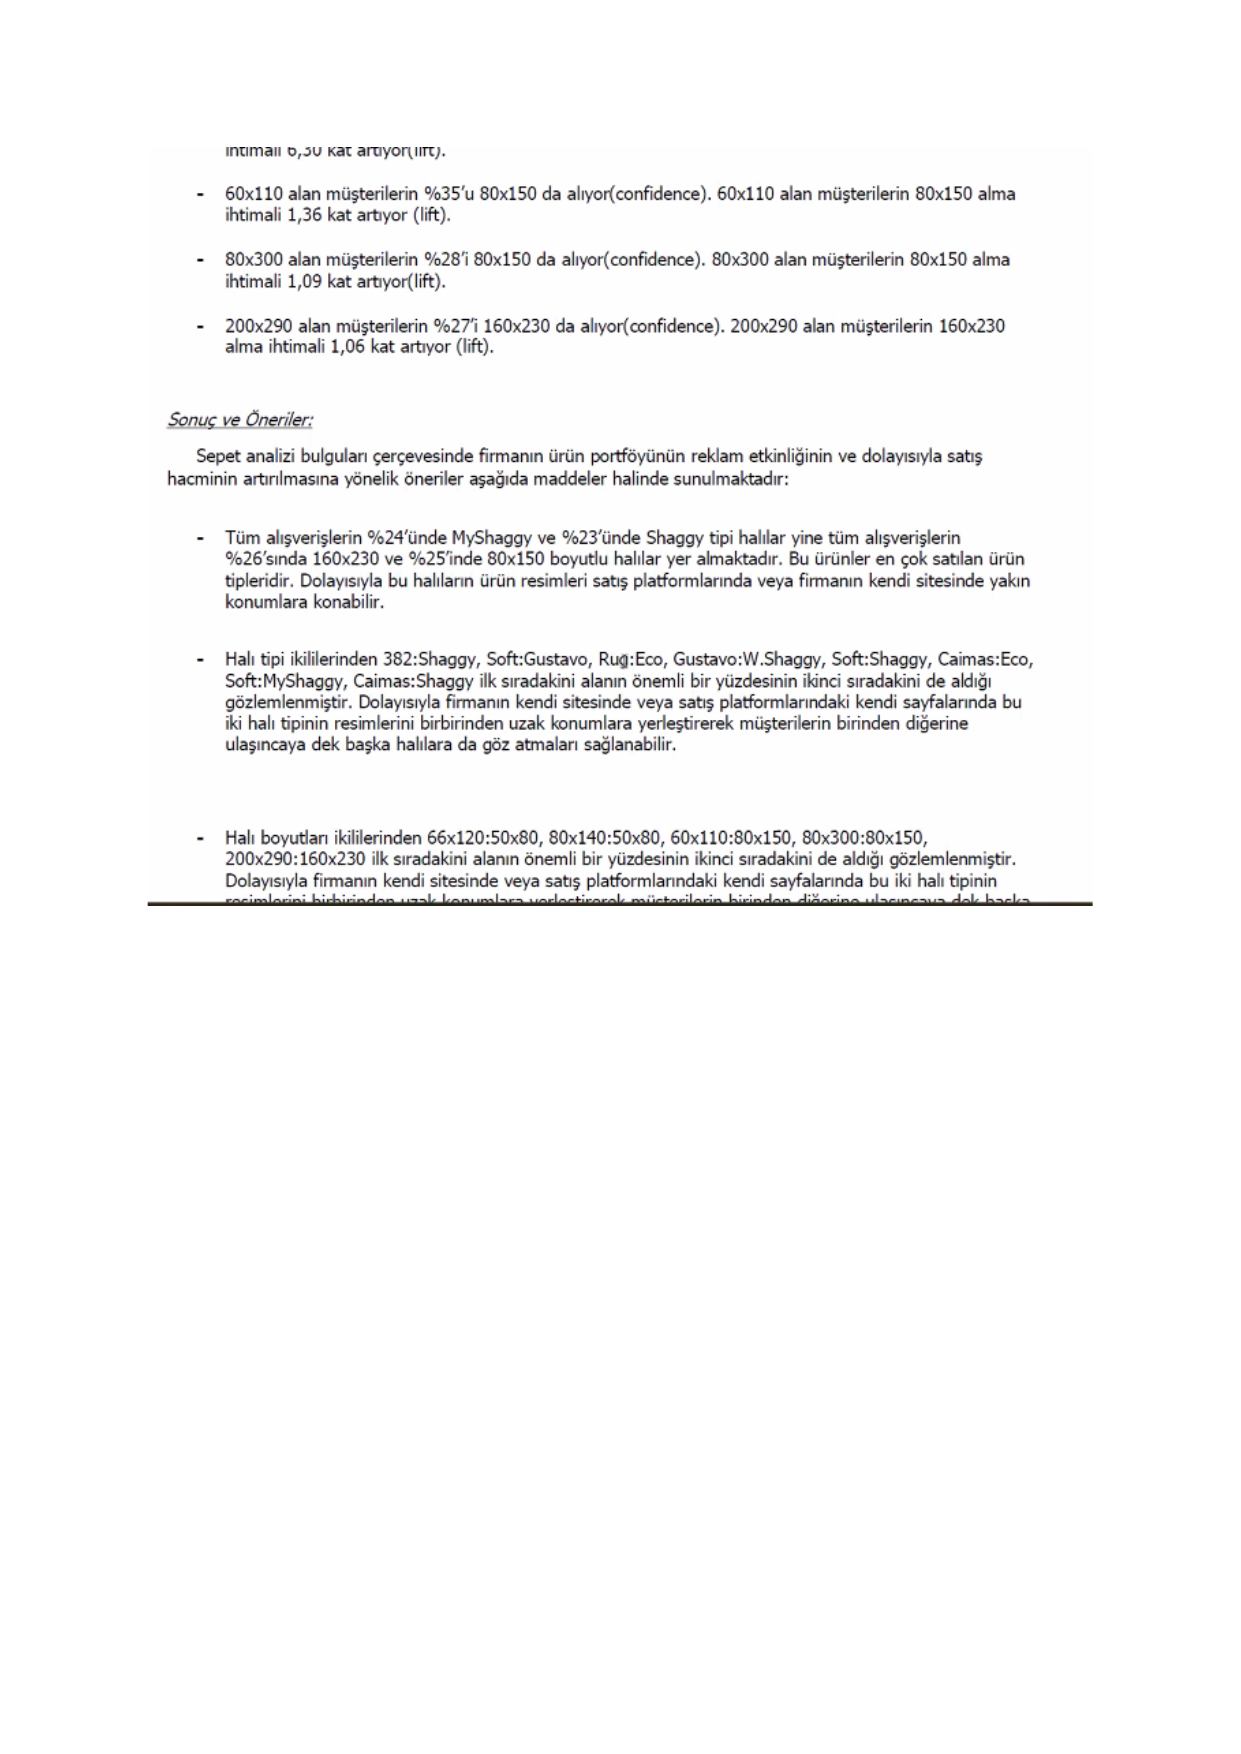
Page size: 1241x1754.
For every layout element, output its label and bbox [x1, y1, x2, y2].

picture [147, 147, 1093, 906]
